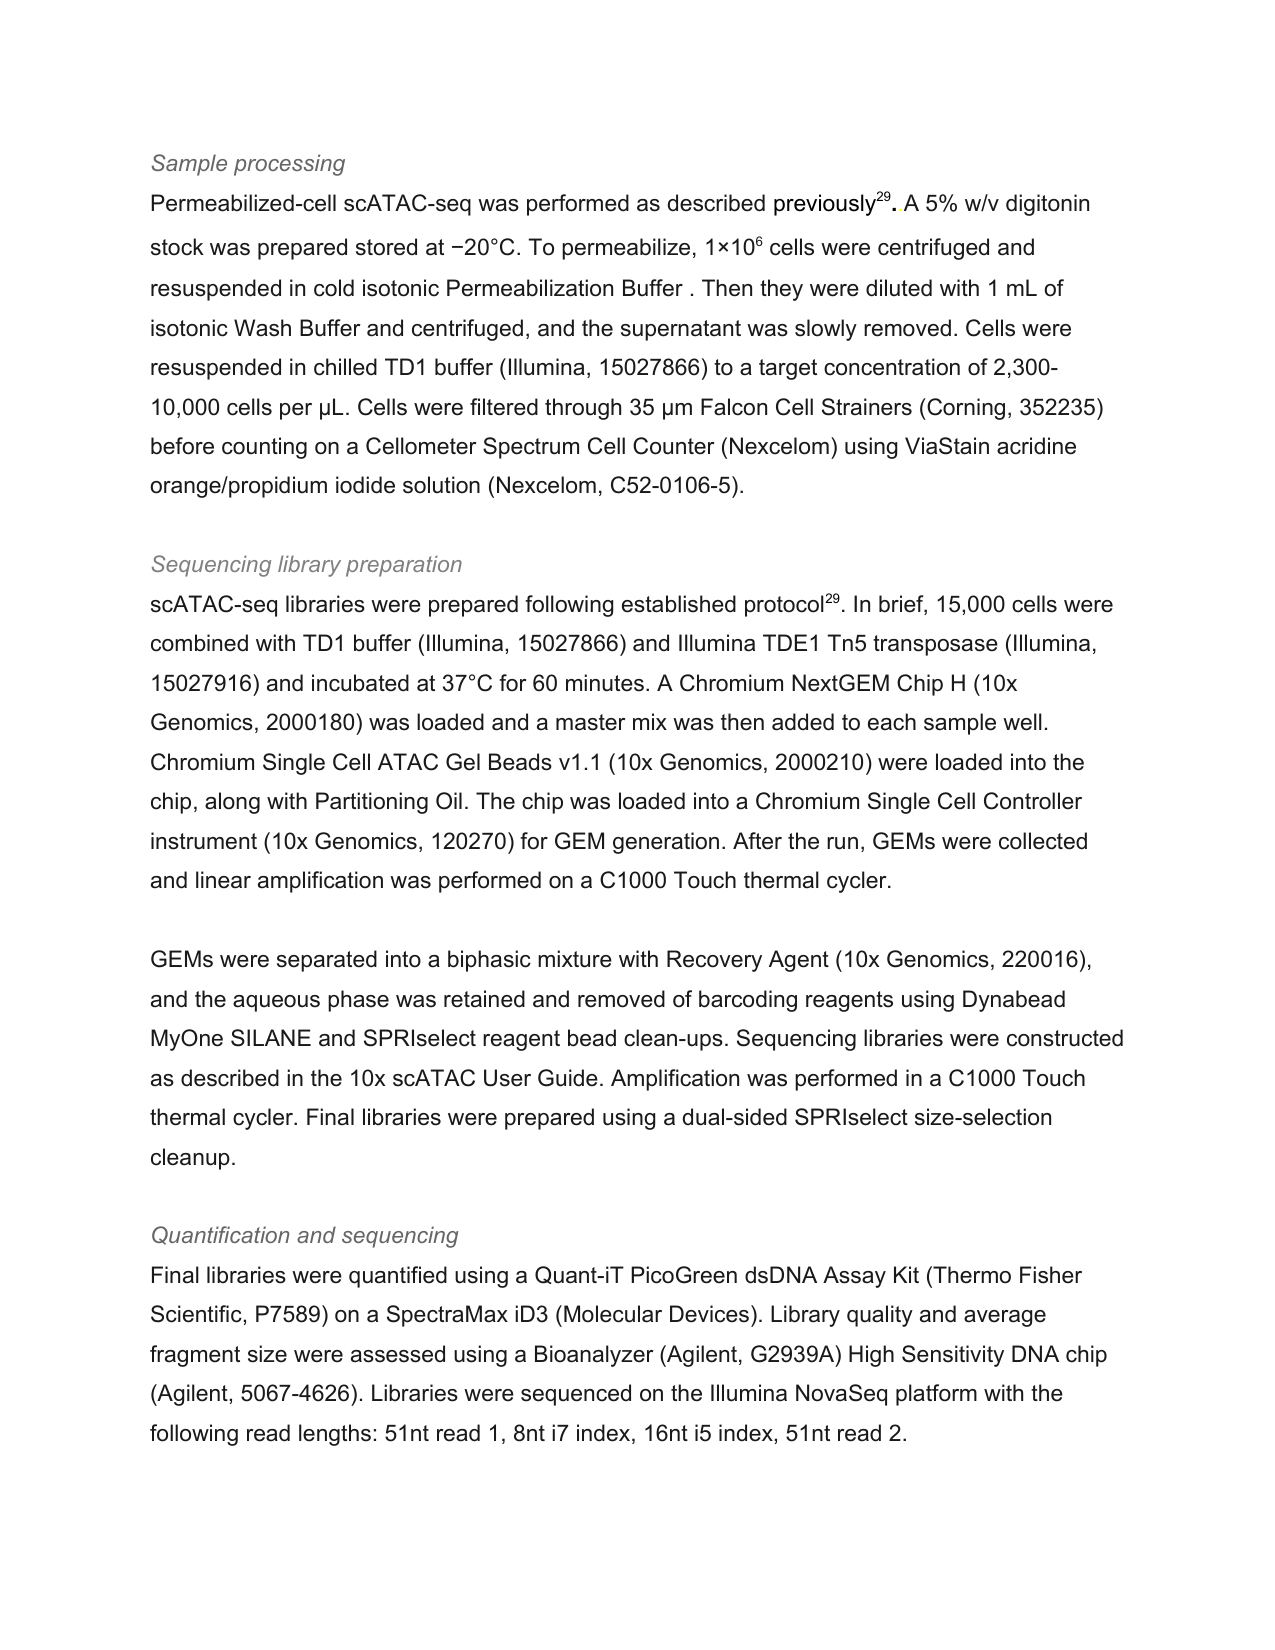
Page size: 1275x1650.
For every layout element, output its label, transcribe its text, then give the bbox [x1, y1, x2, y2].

subtitle Sequencing library preparation [150, 551, 1125, 578]
text GEMs were separated into a biphasic mixture with Recovery Agent (10x Genomics, 220016), and the aqueous phase was retained and removed of barcoding reagents using Dynabead MyOne SILANE and SPRIselect reagent bead clean-ups. Sequencing libraries were constructed as described in the 10x scATAC User Guide. Amplification was performed in a C1000 Touch thermal cycler. Final libraries were prepared using a dual-sided SPRIselect size-selection cleanup. [150, 946, 1125, 1170]
text Permeabilized-cell scATAC-seq was performed as described previously29..A 5% w/v digitonin stock was prepared stored at −20°C. To permeabilize, 1×106 cells were centrifuged and resuspended in cold isotonic Permeabilization Buffer . Then they were diluted with 1 mL of isotonic Wash Buffer and centrifuged, and the supernatant was slowly removed. Cells were resuspended in chilled TD1 buffer (Illumina, 15027866) to a target concentration of 2,300-10,000 cells per μL. Cells were filtered through 35 μm Falcon Cell Strainers (Corning, 352235) before counting on a Cellometer Spectrum Cell Counter (Nexcelom) using ViaStain acridine orange/propidium iodide solution (Nexcelom, C52-0106-5). [150, 189, 1125, 499]
subtitle Sample processing [150, 150, 1125, 176]
text Final libraries were quantified using a Quant-iT PicoGreen dsDNA Assay Kit (Thermo Fisher Scientific, P7589) on a SpectraMax iD3 (Molecular Devices). Library quality and average fragment size were assessed using a Bioanalyzer (Agilent, G2939A) High Sensitivity DNA chip (Agilent, 5067-4626). Libraries were sequenced on the Illumina NovaSeq platform with the following read lengths: 51nt read 1, 8nt i7 index, 16nt i5 index, 51nt read 2. [150, 1262, 1125, 1446]
subtitle Quantification and sequencing [150, 1222, 1125, 1249]
text scATAC-seq libraries were prepared following established protocol29. In brief, 15,000 cells were combined with TD1 buffer (Illumina, 15027866) and Illumina TDE1 Tn5 transposase (Illumina, 15027916) and incubated at 37°C for 60 minutes. A Chromium NextGEM Chip H (10x Genomics, 2000180) was loaded and a master mix was then added to each sample well. Chromium Single Cell ATAC Gel Beads v1.1 (10x Genomics, 2000210) were loaded into the chip, along with Partitioning Oil. The chip was loaded into a Chromium Single Cell Controller instrument (10x Genomics, 120270) for GEM generation. After the run, GEMs were collected and linear amplification was performed on a C1000 Touch thermal cycler. [150, 591, 1125, 893]
